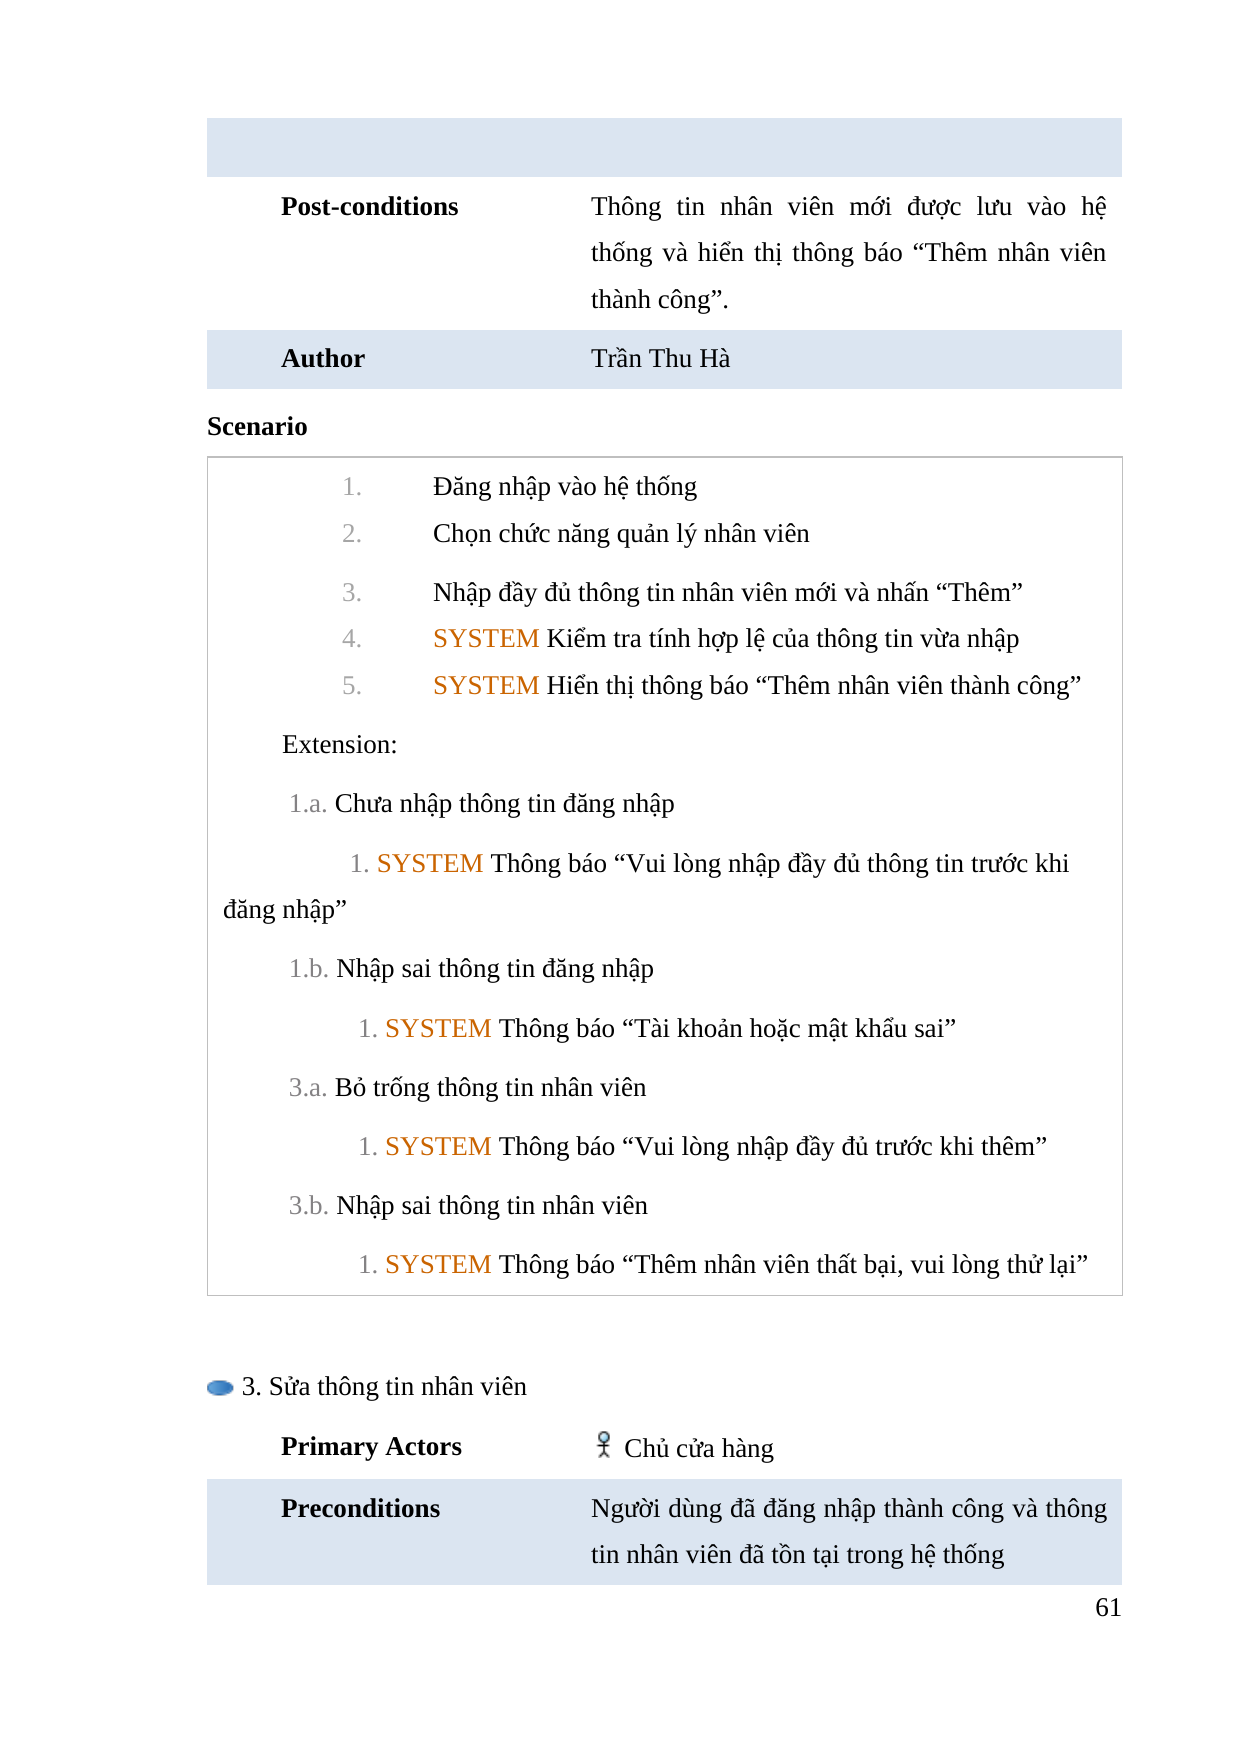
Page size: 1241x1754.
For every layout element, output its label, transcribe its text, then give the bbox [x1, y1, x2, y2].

table_cell 1. SYSTEM Thông báo “Thêm nhân viên thất bại, vui lòng thử lại” [208, 1236, 1122, 1295]
table_cell Trần Thu Hà [515, 330, 1122, 389]
table_cell 1. SYSTEM Thông báo “Vui lòng nhập đầy đủ trước khi thêm” [208, 1118, 1122, 1177]
table_header Đăng nhập vào hệ thống Chọn chức năng quản lý nhân viên [208, 458, 1122, 563]
table_cell Preconditions [207, 1479, 515, 1585]
table_cell Nhập đầy đủ thông tin nhân viên mới và nhấn “Thêm” SYSTEM Kiểm tra tính hợp lệ của thông tin vừa nhập SYSTEM Hiển thị thông báo “Thêm nhân viên thành công” [208, 563, 1122, 716]
table_cell Extension: [208, 716, 1122, 775]
picture [206, 1373, 235, 1396]
text 3. Sửa thông tin nhân viên [207, 1368, 1122, 1402]
table_cell 1. SYSTEM Thông báo “Tài khoản hoặc mật khẩu sai” [208, 999, 1122, 1058]
table_cell 3.b. Nhập sai thông tin nhân viên [208, 1177, 1122, 1236]
subtitle Scenario [207, 410, 1122, 441]
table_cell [515, 118, 1122, 177]
table_cell 1.b. Nhập sai thông tin đăng nhập [208, 940, 1122, 999]
table_header Chủ cửa hàng [515, 1417, 1122, 1479]
table_cell Người dùng đã đăng nhập thành công và thông tin nhân viên đã tồn tại trong hệ thống [515, 1479, 1122, 1585]
table_header Primary Actors [207, 1417, 515, 1479]
table_cell 3.a. Bỏ trống thông tin nhân viên [208, 1058, 1122, 1117]
table_cell Author [207, 330, 515, 389]
table_cell Thông tin nhân viên mới được lưu vào hệ thống và hiển thị thông báo “Thêm nhân viên thành công”. [515, 177, 1122, 330]
table_cell 1.a. Chưa nhập thông tin đăng nhập 1. SYSTEM Thông báo “Vui lòng nhập đầy đủ thông tin trước khi đăng nhập” [208, 775, 1122, 940]
table_cell Post-conditions [207, 177, 515, 330]
table_cell Preconditions [207, 118, 515, 177]
picture [589, 1430, 618, 1458]
